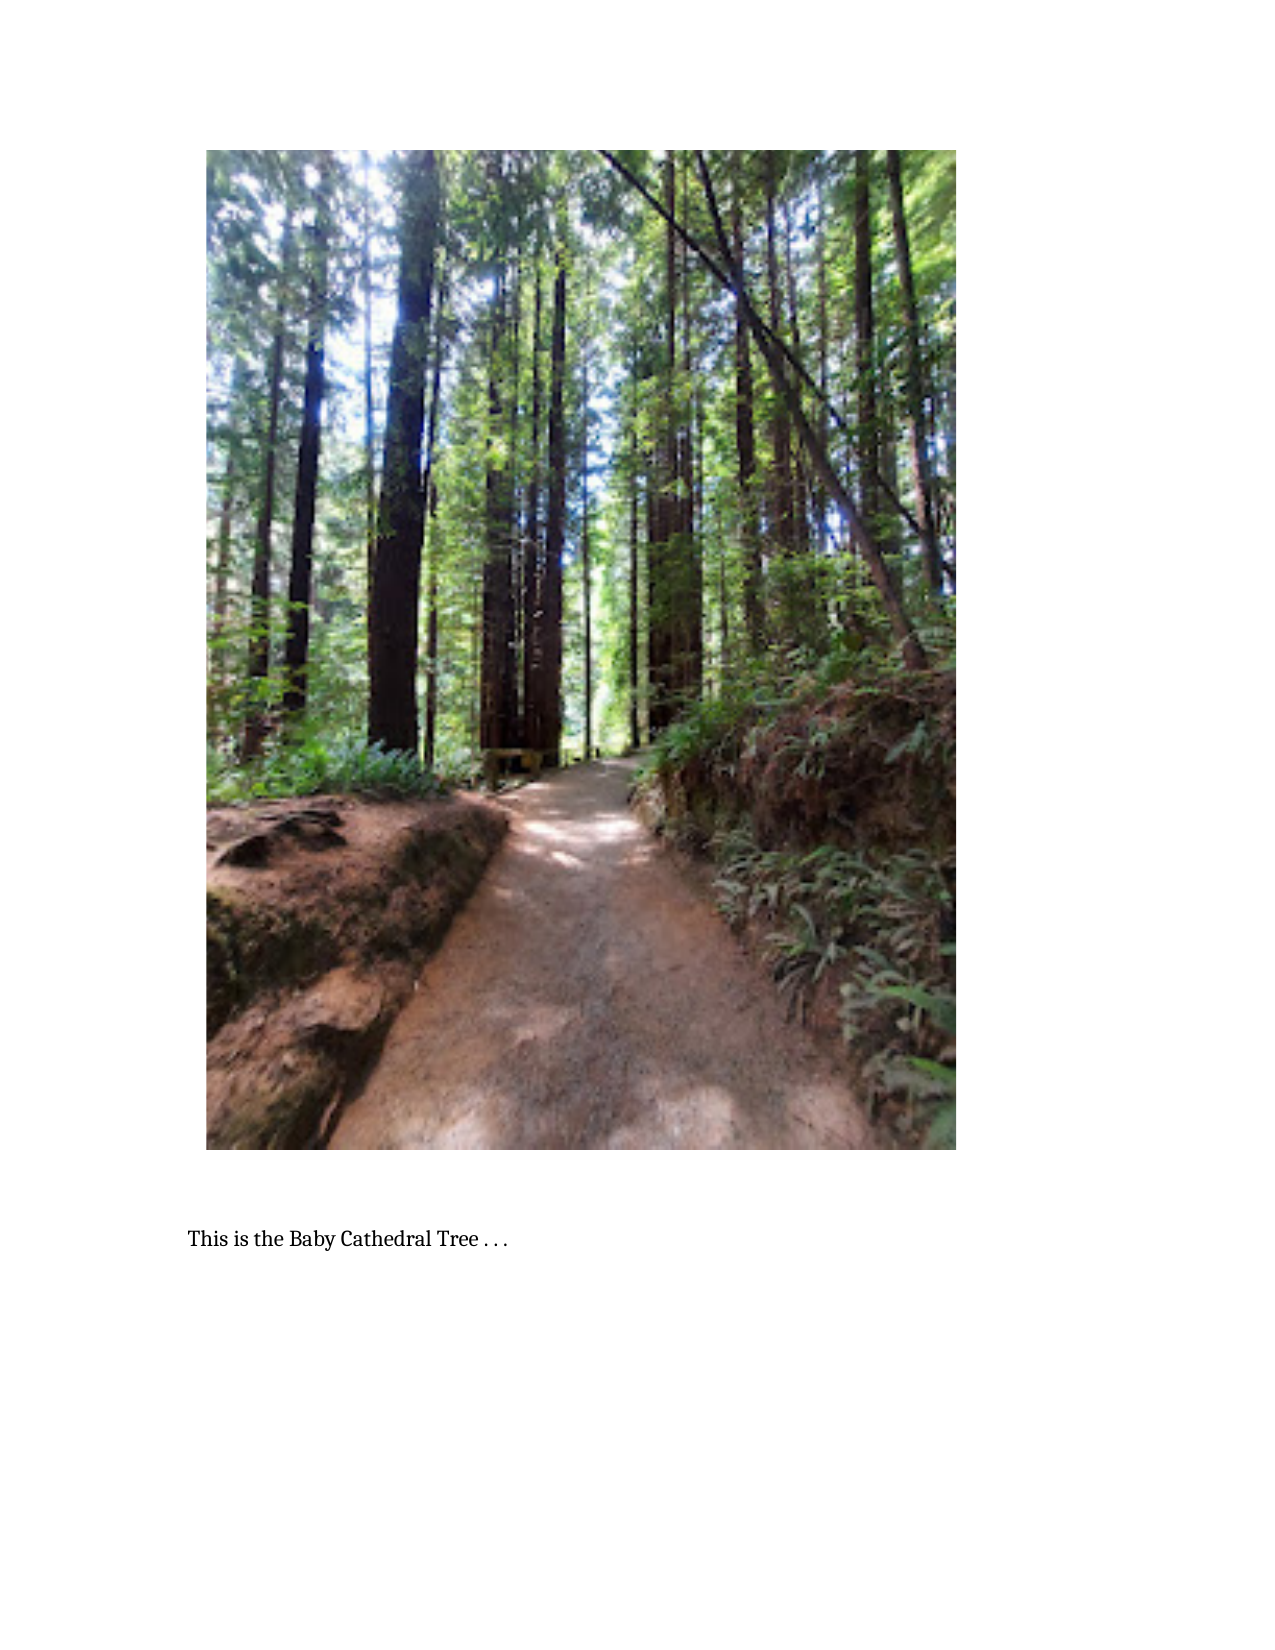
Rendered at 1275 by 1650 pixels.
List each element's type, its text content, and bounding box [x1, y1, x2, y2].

text This is the Baby Cathedral Tree . . . [187, 1226, 1087, 1252]
picture [206, 150, 957, 1150]
